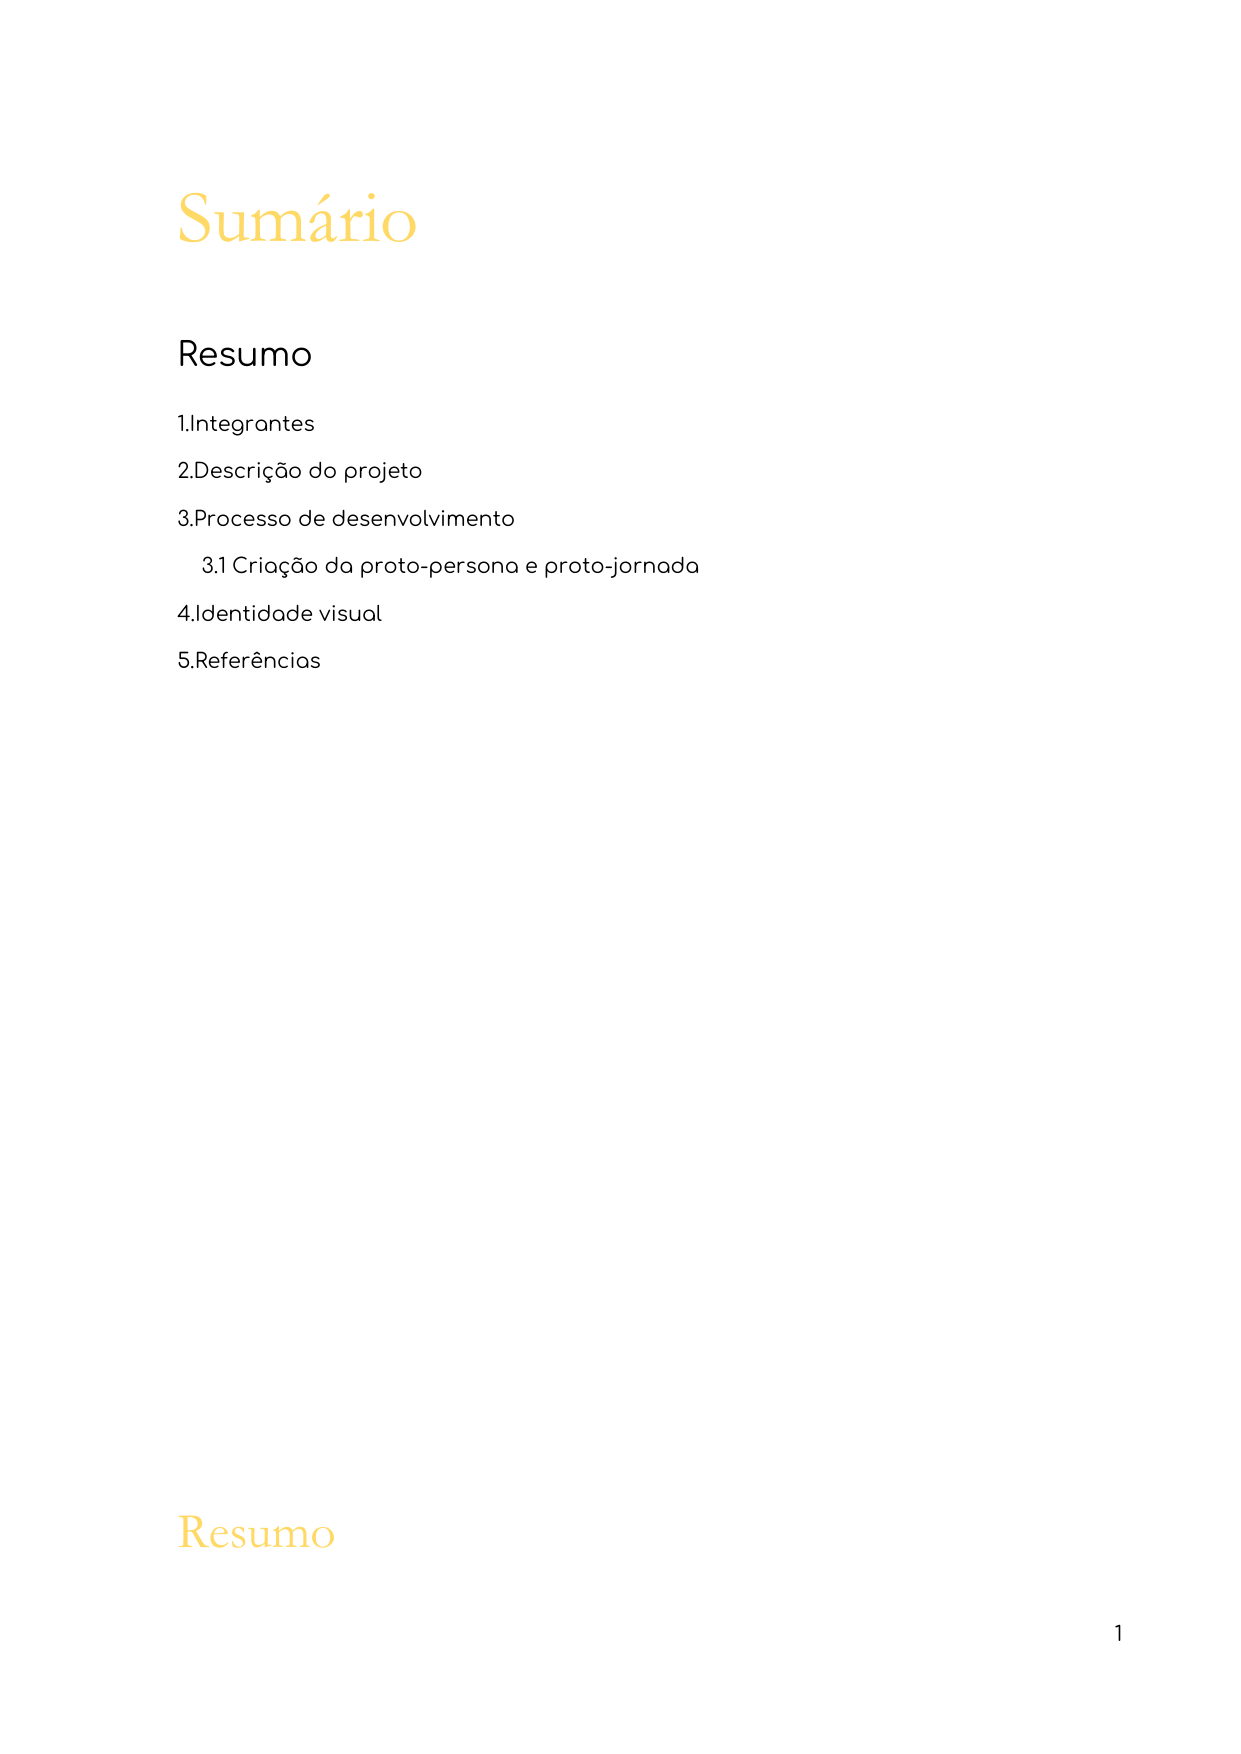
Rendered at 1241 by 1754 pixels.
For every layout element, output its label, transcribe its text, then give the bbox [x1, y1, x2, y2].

text 5.Referências [177, 650, 1122, 673]
text 3.1 Criação da proto-persona e proto-jornada [177, 555, 1122, 578]
text Sumário [177, 177, 1122, 261]
text 4.Identidade visual [177, 603, 1122, 626]
text 1.Integrantes [177, 413, 1122, 436]
text 2.Descrição do projeto [177, 460, 1122, 483]
text Resumo [177, 1504, 1122, 1561]
subtitle Resumo [177, 337, 1122, 374]
text 3.Processo de desenvolvimento [177, 508, 1122, 531]
